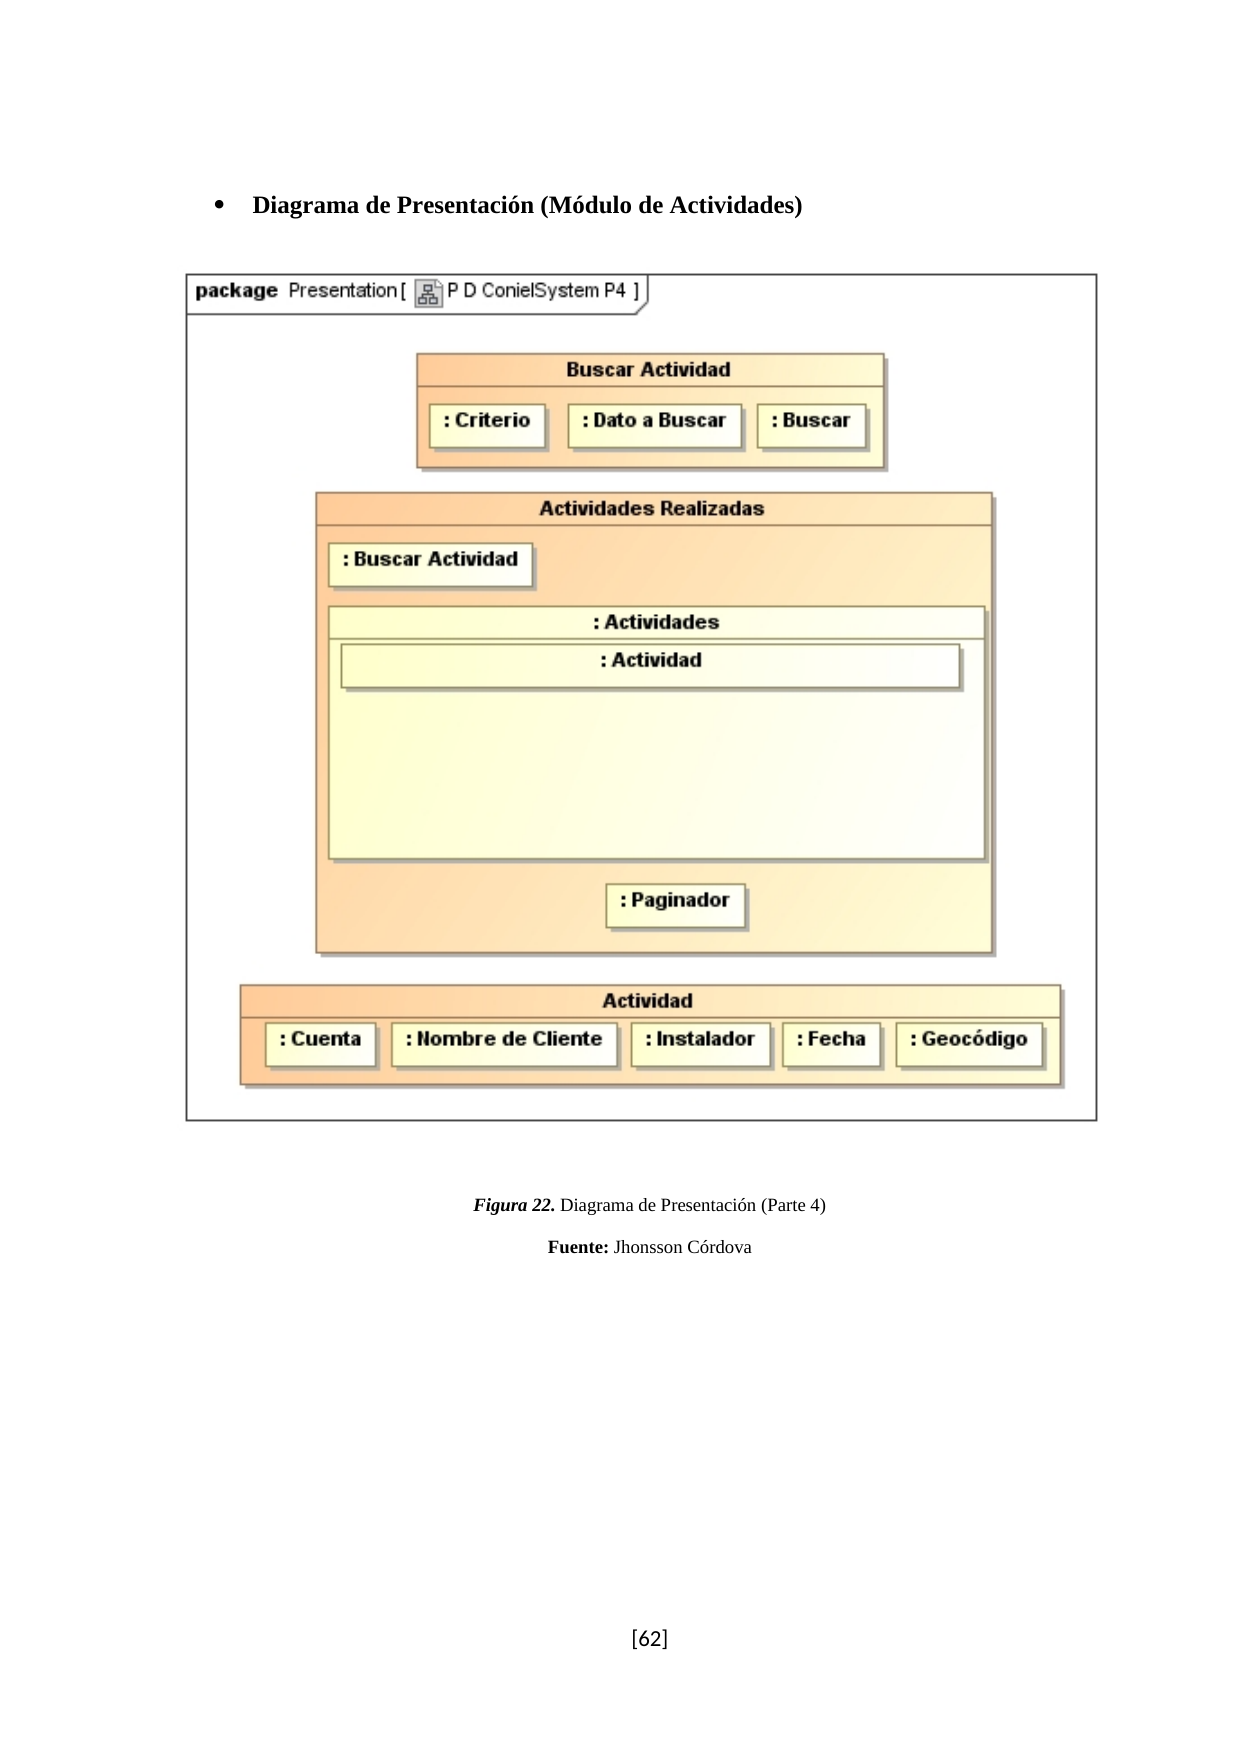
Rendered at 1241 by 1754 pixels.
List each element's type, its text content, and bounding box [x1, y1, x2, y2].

list Diagrama de Presentación (Módulo de Actividades) [215, 190, 1122, 218]
picture [177, 265, 1123, 1147]
text Fuente: Jhonsson Córdova [177, 1236, 1122, 1258]
